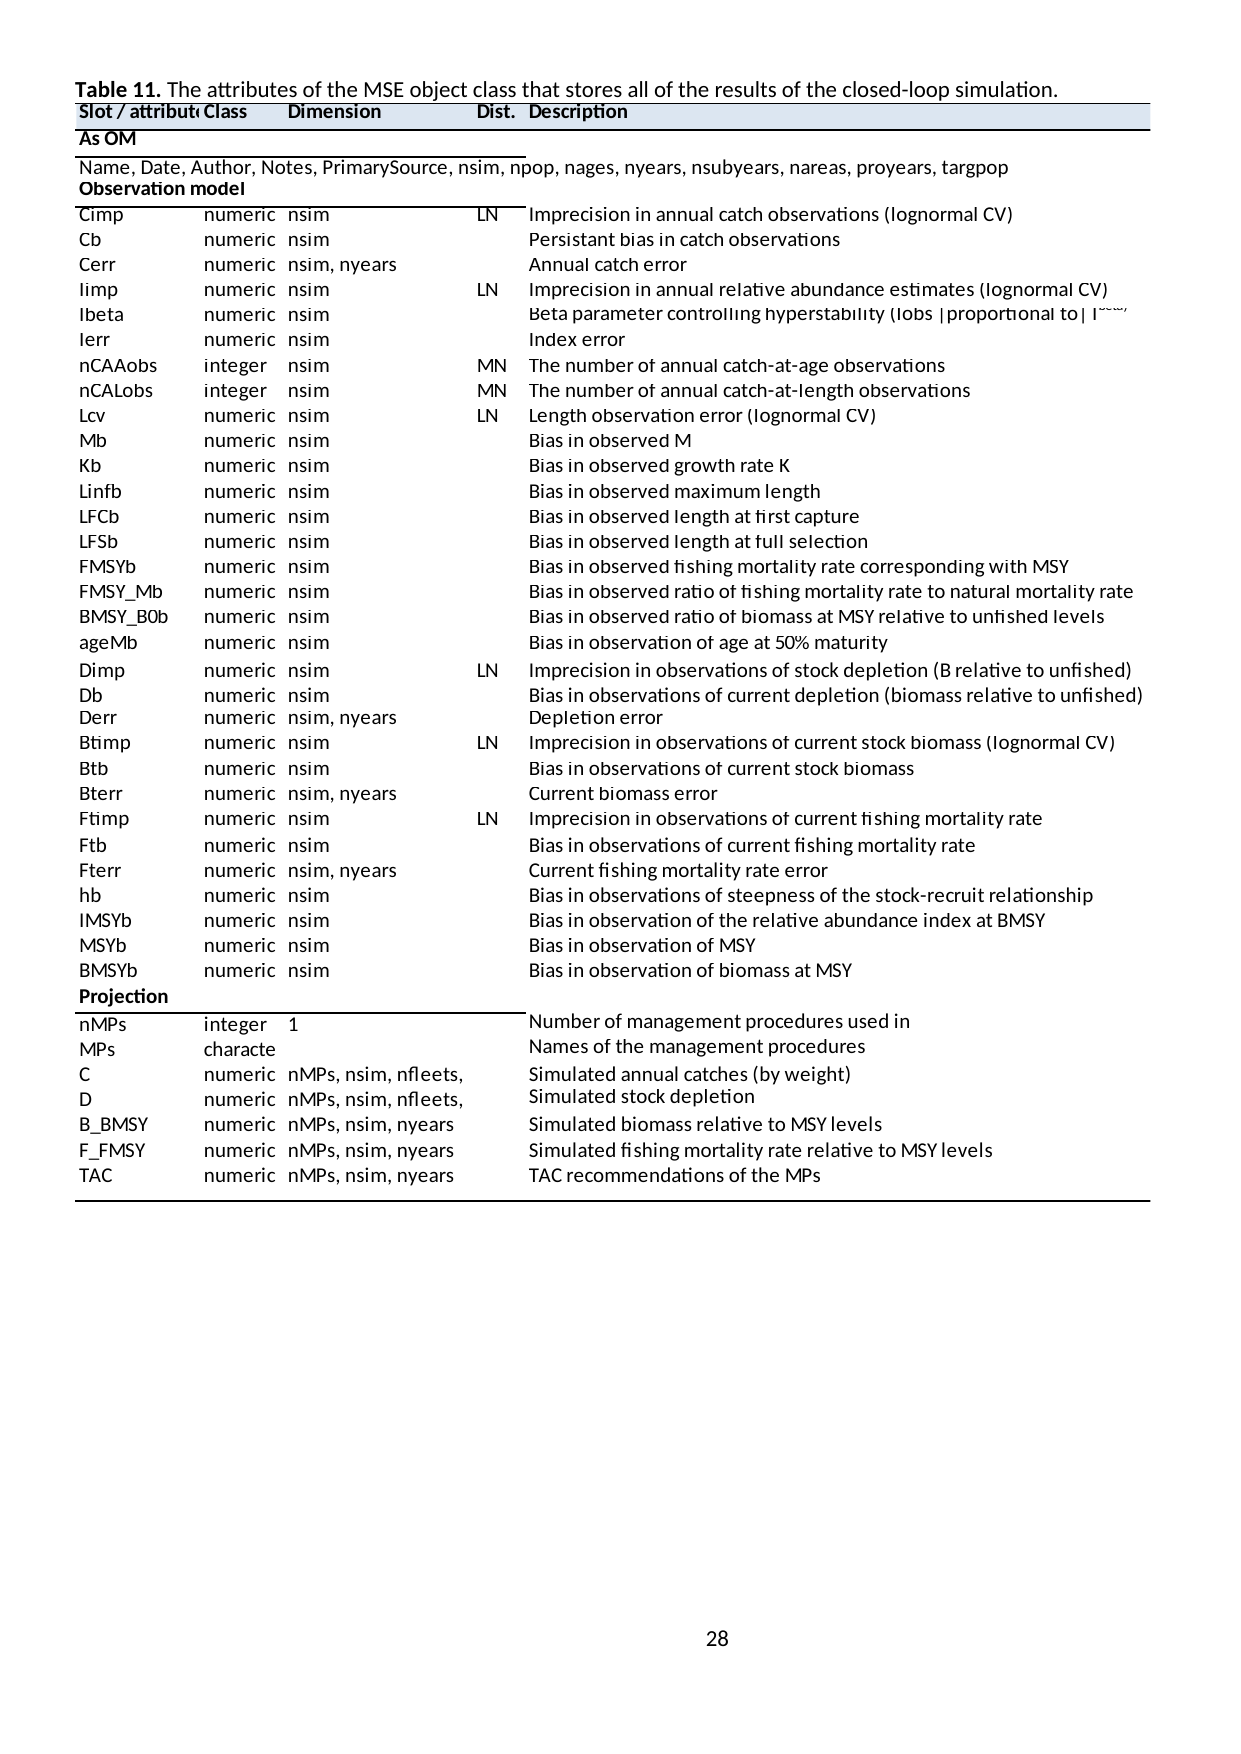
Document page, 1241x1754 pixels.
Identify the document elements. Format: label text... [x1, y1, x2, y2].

text Table 11. The attributes of the MSE object class that stores all of the results of the closed-loop simulation. [75, 75, 1153, 103]
